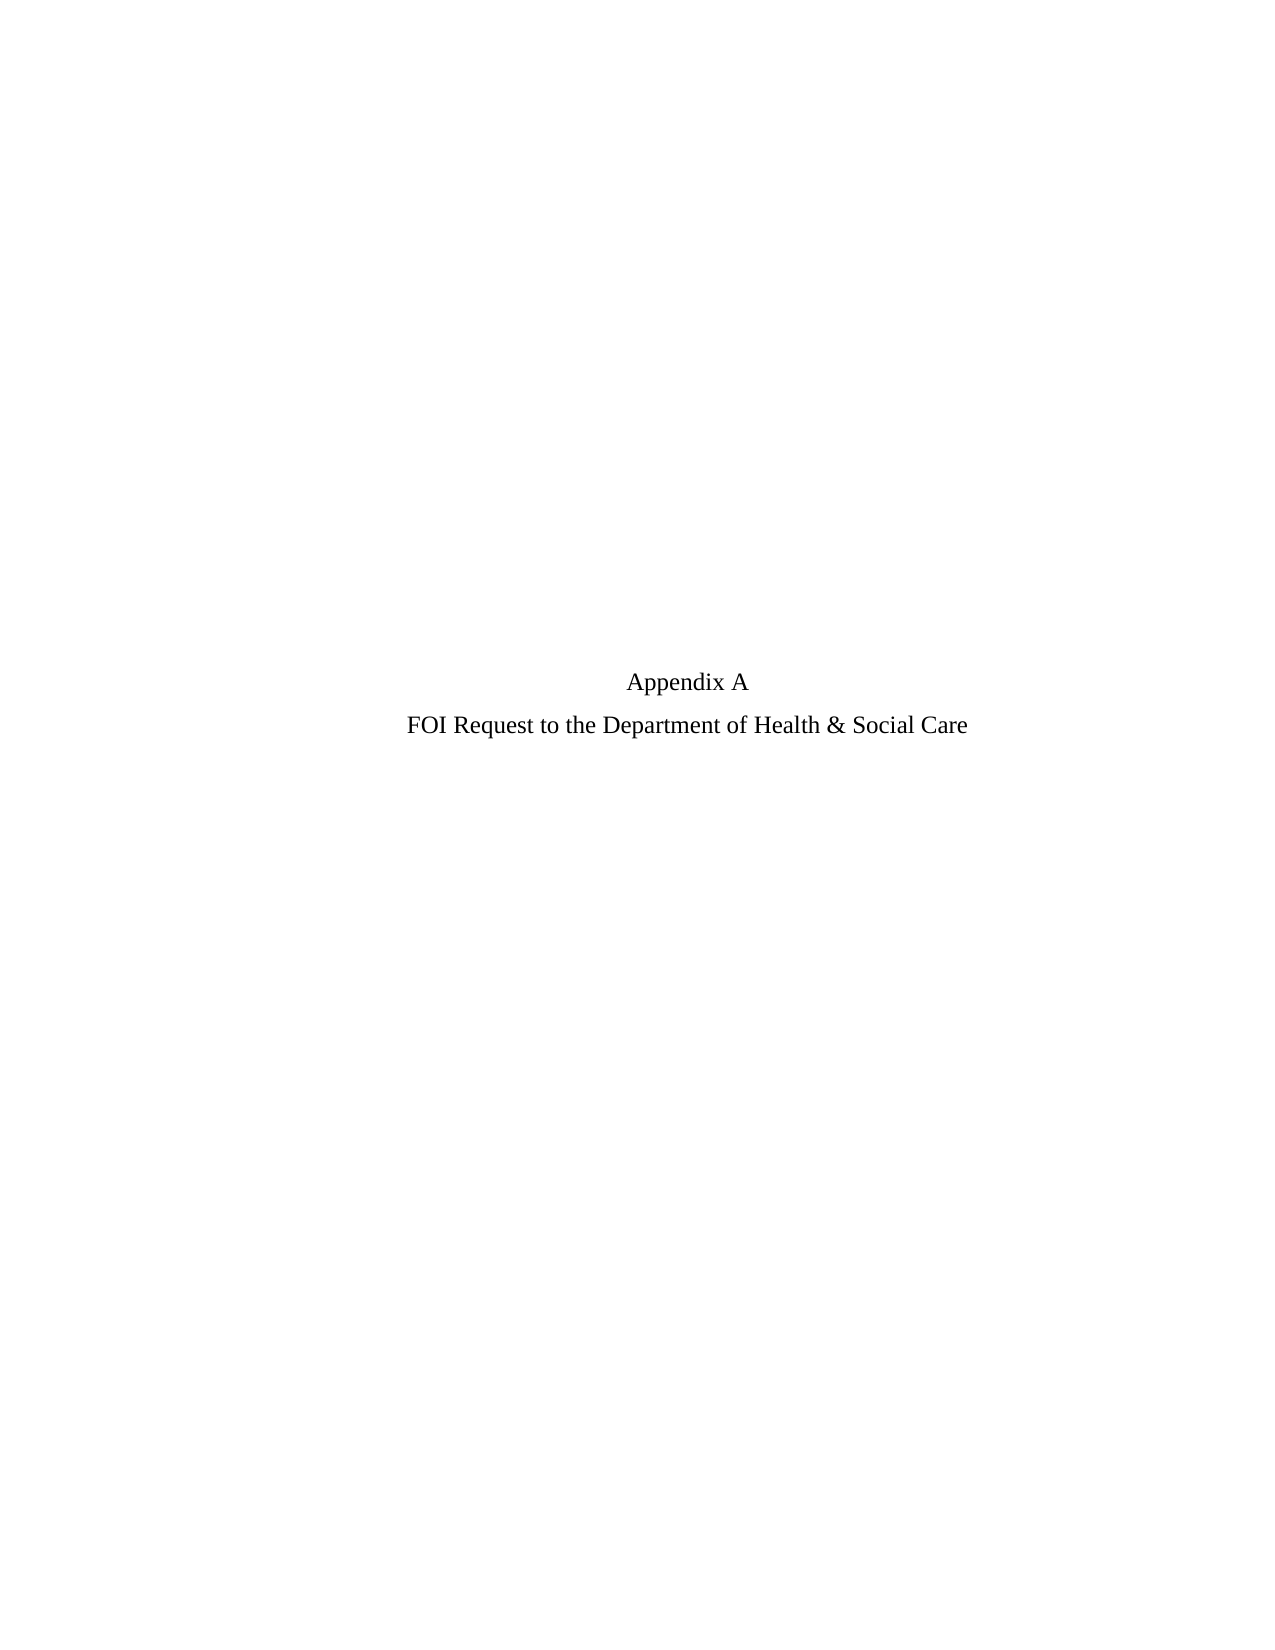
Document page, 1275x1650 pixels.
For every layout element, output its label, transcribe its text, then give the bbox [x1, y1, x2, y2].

list FOI Request to the Department of Health & Social Care [250, 711, 1125, 739]
list Appendix A [250, 667, 1125, 696]
